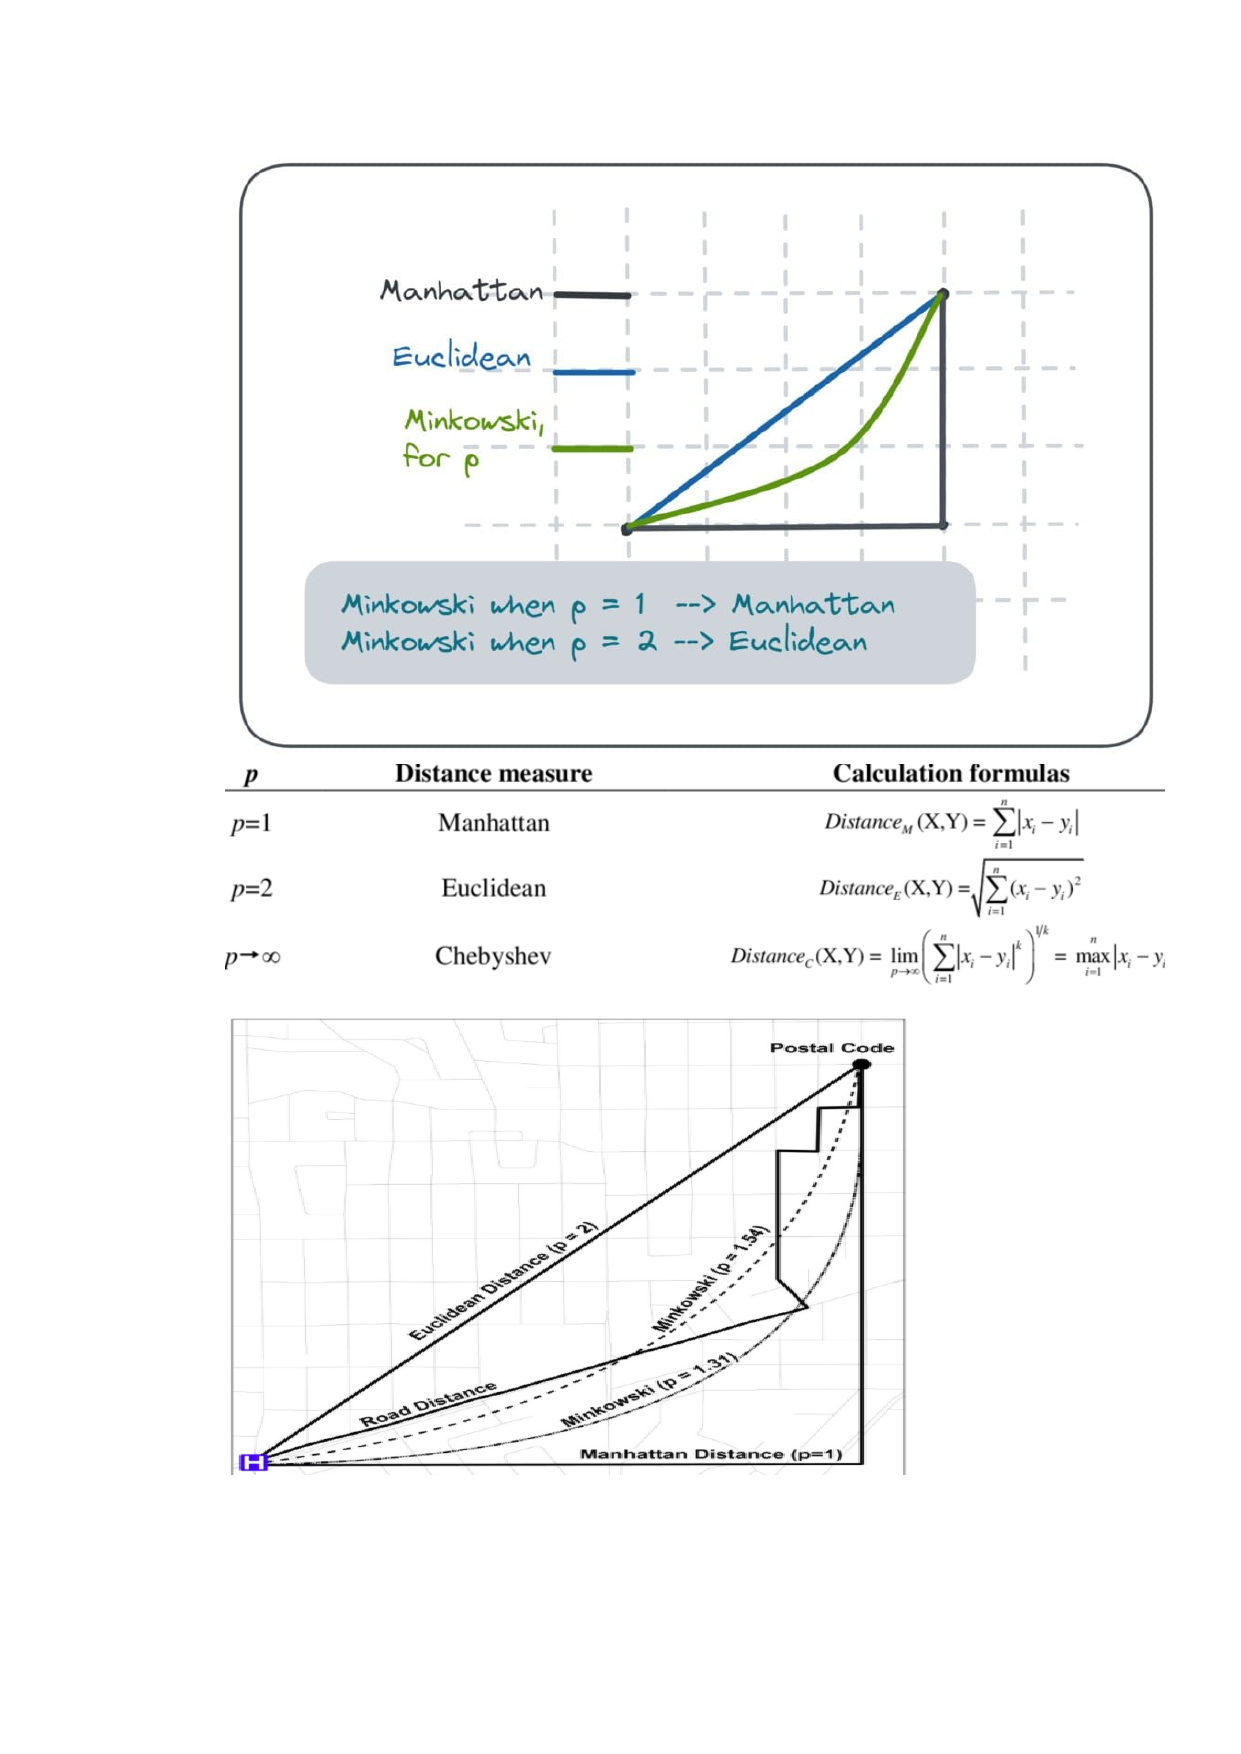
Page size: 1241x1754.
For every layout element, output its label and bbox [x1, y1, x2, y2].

picture [225, 150, 1165, 761]
picture [225, 764, 1165, 988]
picture [225, 1016, 912, 1475]
